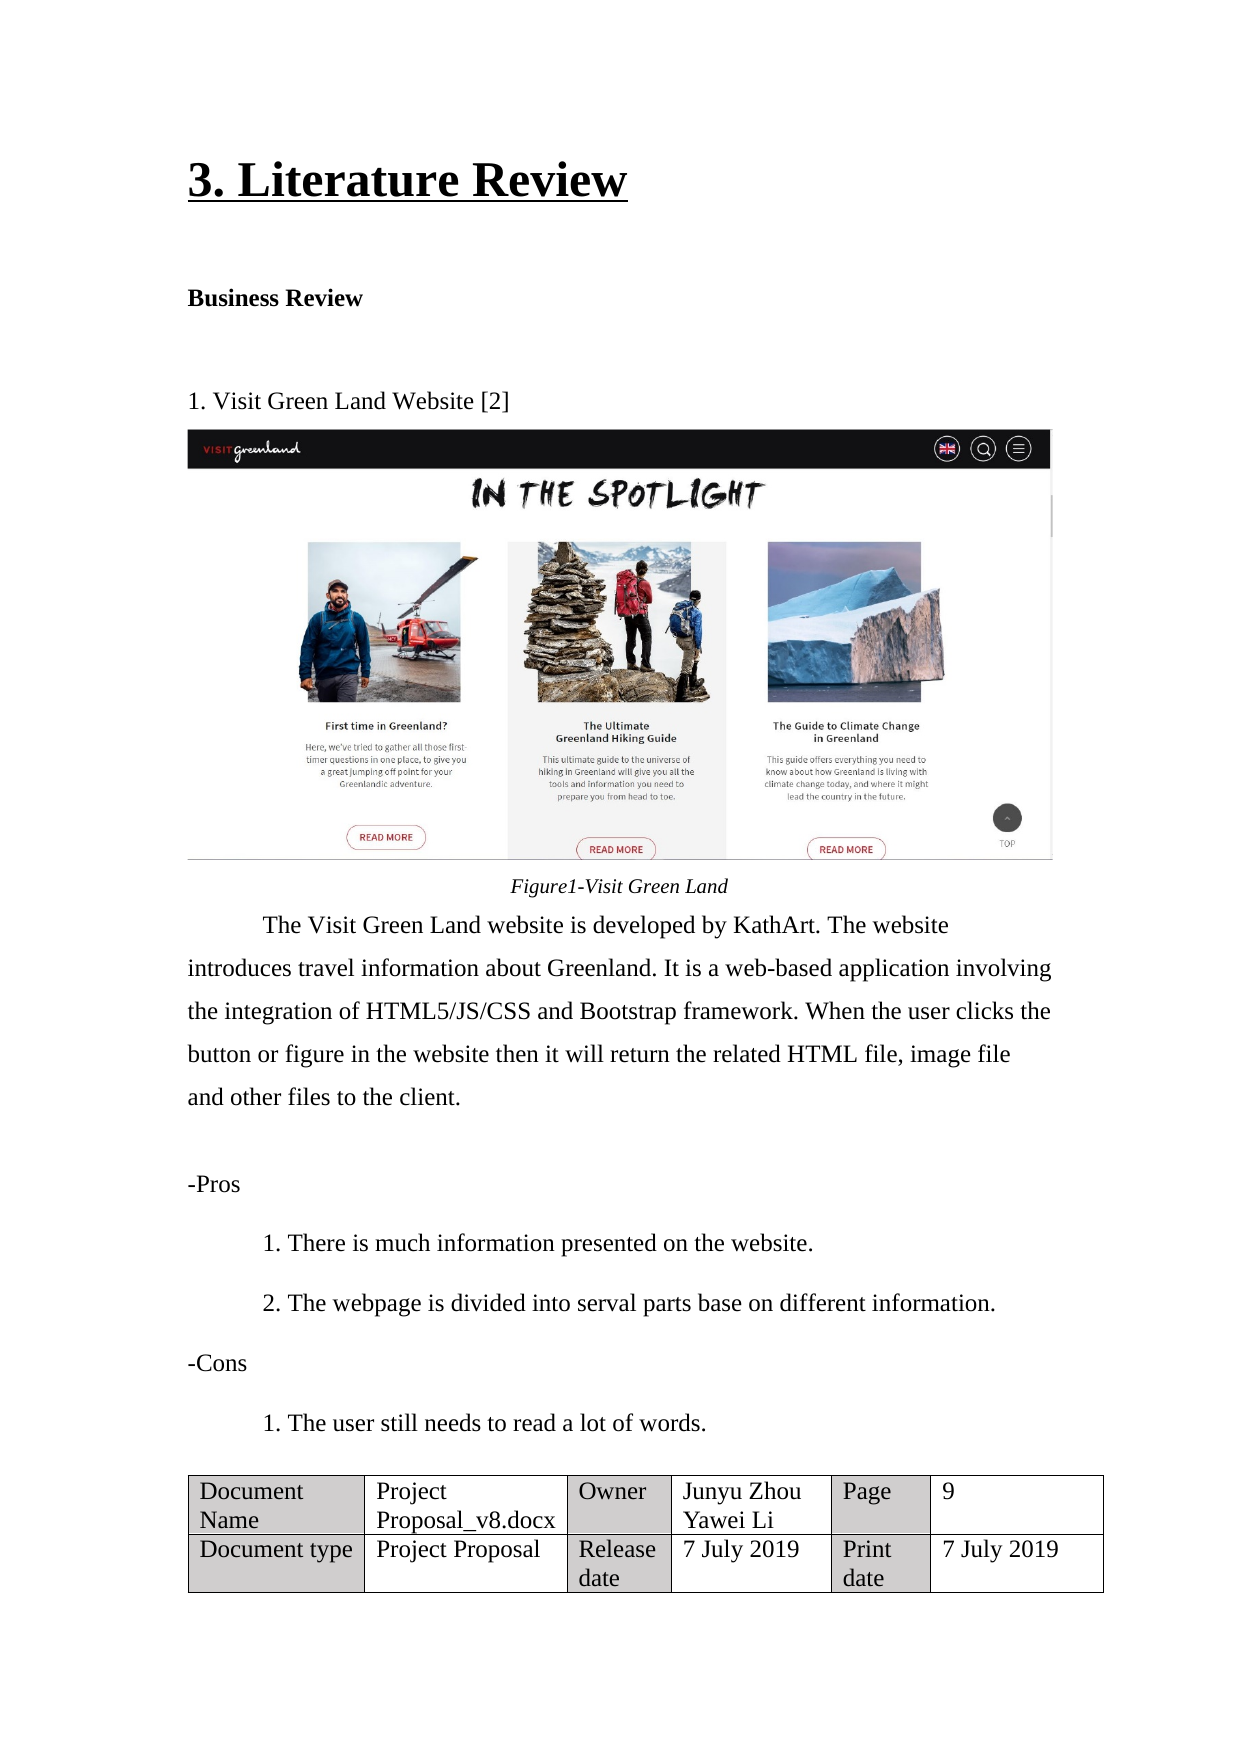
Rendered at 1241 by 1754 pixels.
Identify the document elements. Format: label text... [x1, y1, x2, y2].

text Figure1-Visit Green Land [187, 874, 1053, 898]
subtitle 3. Literature Review [187, 150, 1053, 207]
subtitle Business Review [187, 283, 1053, 312]
text 2. The webpage is divided into serval parts base on different information. [187, 1288, 1053, 1317]
text 1. There is much information presented on the website. [187, 1228, 1053, 1257]
text 1. Visit Green Land Website [2] [187, 386, 1053, 415]
picture [187, 429, 1053, 860]
text 1. The user still needs to read a lot of words. [187, 1408, 1053, 1437]
text -Pros [187, 1169, 1053, 1197]
text The Visit Green Land website is developed by KathArt. The website introduces travel information about Greenland. It is a web-based application involving the integration of HTML5/JS/CSS and Bootstrap framework. When the user clicks the button or figure in the website then it will return the related HTML file, image file and other files to the client. [187, 910, 1053, 1111]
text -Cons [187, 1348, 1053, 1377]
